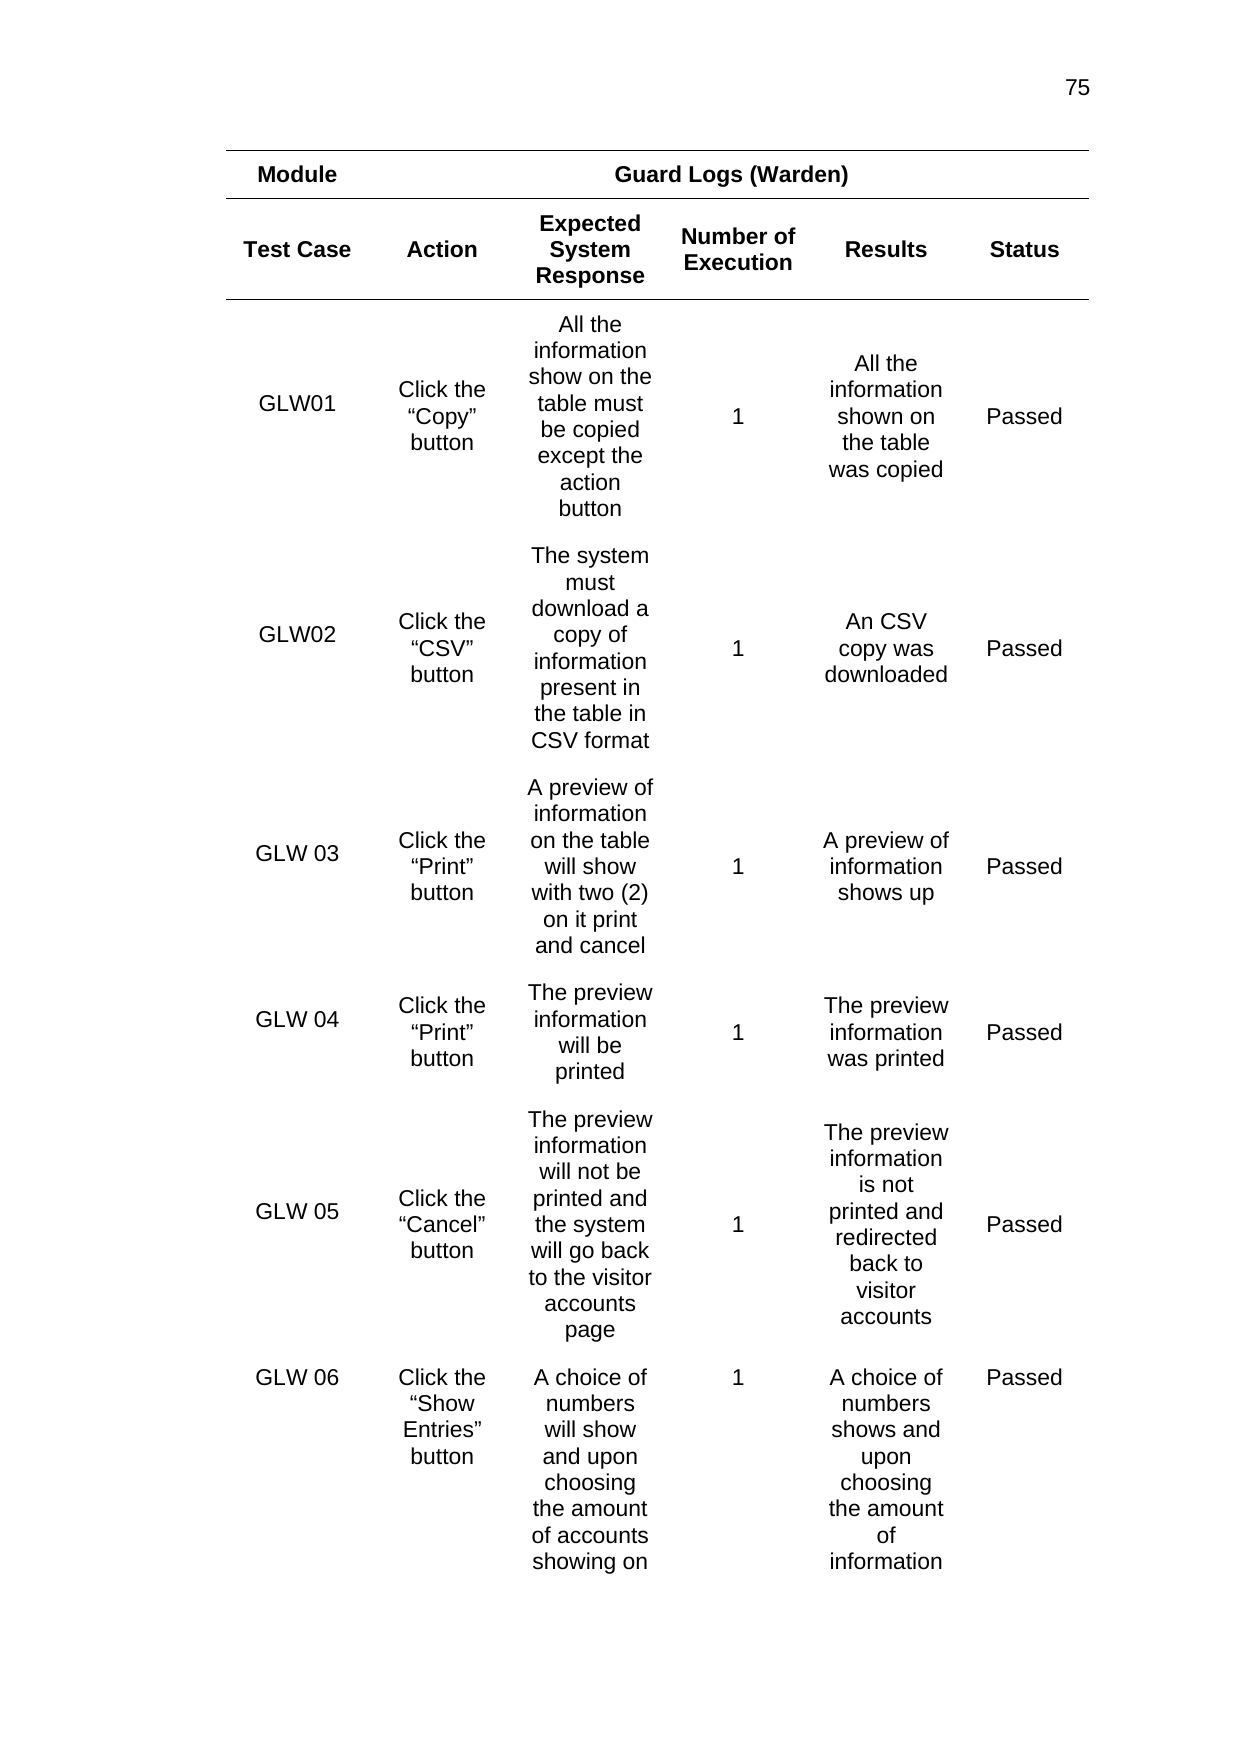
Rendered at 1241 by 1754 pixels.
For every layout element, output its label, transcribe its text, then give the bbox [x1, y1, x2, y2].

table_cell GLW02 [226, 532, 368, 763]
table_header Module [226, 151, 368, 198]
table_cell Click the “CSV” button [368, 532, 516, 763]
table_cell Results [812, 199, 960, 299]
table_cell All the information shown on the table was copied [812, 300, 960, 532]
table_cell Passed [960, 969, 1089, 1095]
table_cell Passed [960, 300, 1089, 532]
table_cell A preview of information shows up [812, 764, 960, 969]
table_cell GLW 04 [226, 969, 368, 1095]
table_cell The preview information was printed [812, 969, 960, 1095]
table_cell GLW 03 [226, 764, 368, 969]
table_cell Expected System Response [516, 199, 664, 299]
table_cell An CSV copy was downloaded [812, 532, 960, 763]
table_cell The preview information will not be printed and the system will go back to the visitor accounts page [516, 1095, 664, 1353]
table_cell 1 [664, 764, 812, 969]
table_cell 1 [664, 1353, 812, 1585]
table_cell Click the “Print” button [368, 969, 516, 1095]
table_cell Click the “Copy” button [368, 300, 516, 532]
table_header Guard Logs (Warden) [368, 151, 1089, 198]
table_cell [812, 1353, 960, 1585]
table_cell The system must download a copy of information present in the table in CSV format [516, 532, 664, 763]
table_cell 1 [664, 532, 812, 763]
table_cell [368, 1353, 516, 1585]
table_cell GLW01 [226, 300, 368, 532]
table_cell Passed [960, 1095, 1089, 1353]
table_cell Passed [960, 764, 1089, 969]
table_cell Action [368, 199, 516, 299]
table_cell Number of Execution [664, 199, 812, 299]
table_cell 1 [664, 969, 812, 1095]
table_cell GLW 06 [226, 1353, 368, 1585]
table_cell The preview information is not printed and redirected back to visitor accounts [812, 1095, 960, 1353]
table_cell Status [960, 199, 1089, 299]
table_cell Click the “Cancel” button [368, 1095, 516, 1353]
table_cell Passed [960, 532, 1089, 763]
table_cell GLW 05 [226, 1095, 368, 1353]
table_cell The preview information will be printed [516, 969, 664, 1095]
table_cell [516, 1353, 664, 1585]
table_cell 1 [664, 300, 812, 532]
table_cell Click the “Print” button [368, 764, 516, 969]
table_cell Test Case [226, 199, 368, 299]
table_cell 1 [664, 1095, 812, 1353]
table_cell Passed [960, 1353, 1089, 1585]
table_cell A preview of information on the table will show with two (2) on it print and cancel [516, 764, 664, 969]
table_cell All the information show on the table must be copied except the action button [516, 300, 664, 532]
